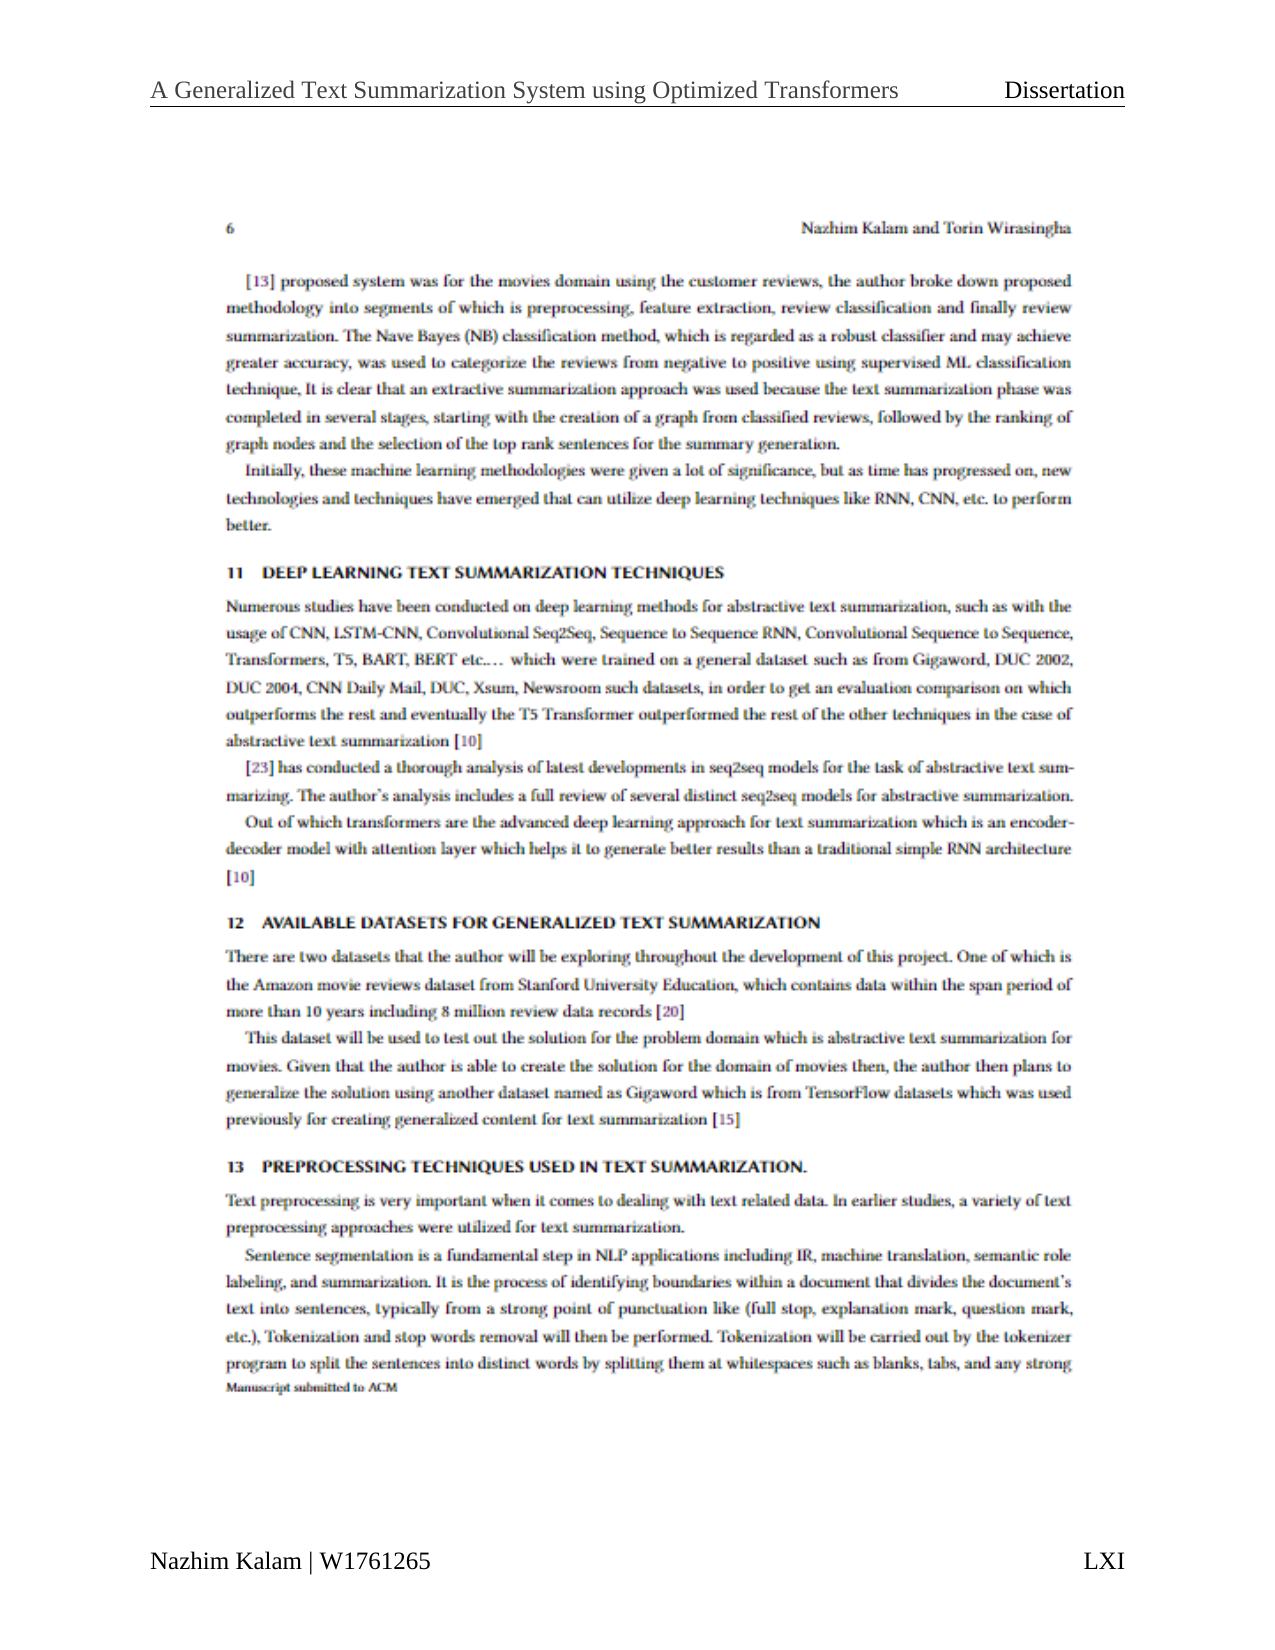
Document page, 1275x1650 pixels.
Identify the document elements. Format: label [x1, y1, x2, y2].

picture [150, 150, 1140, 1501]
